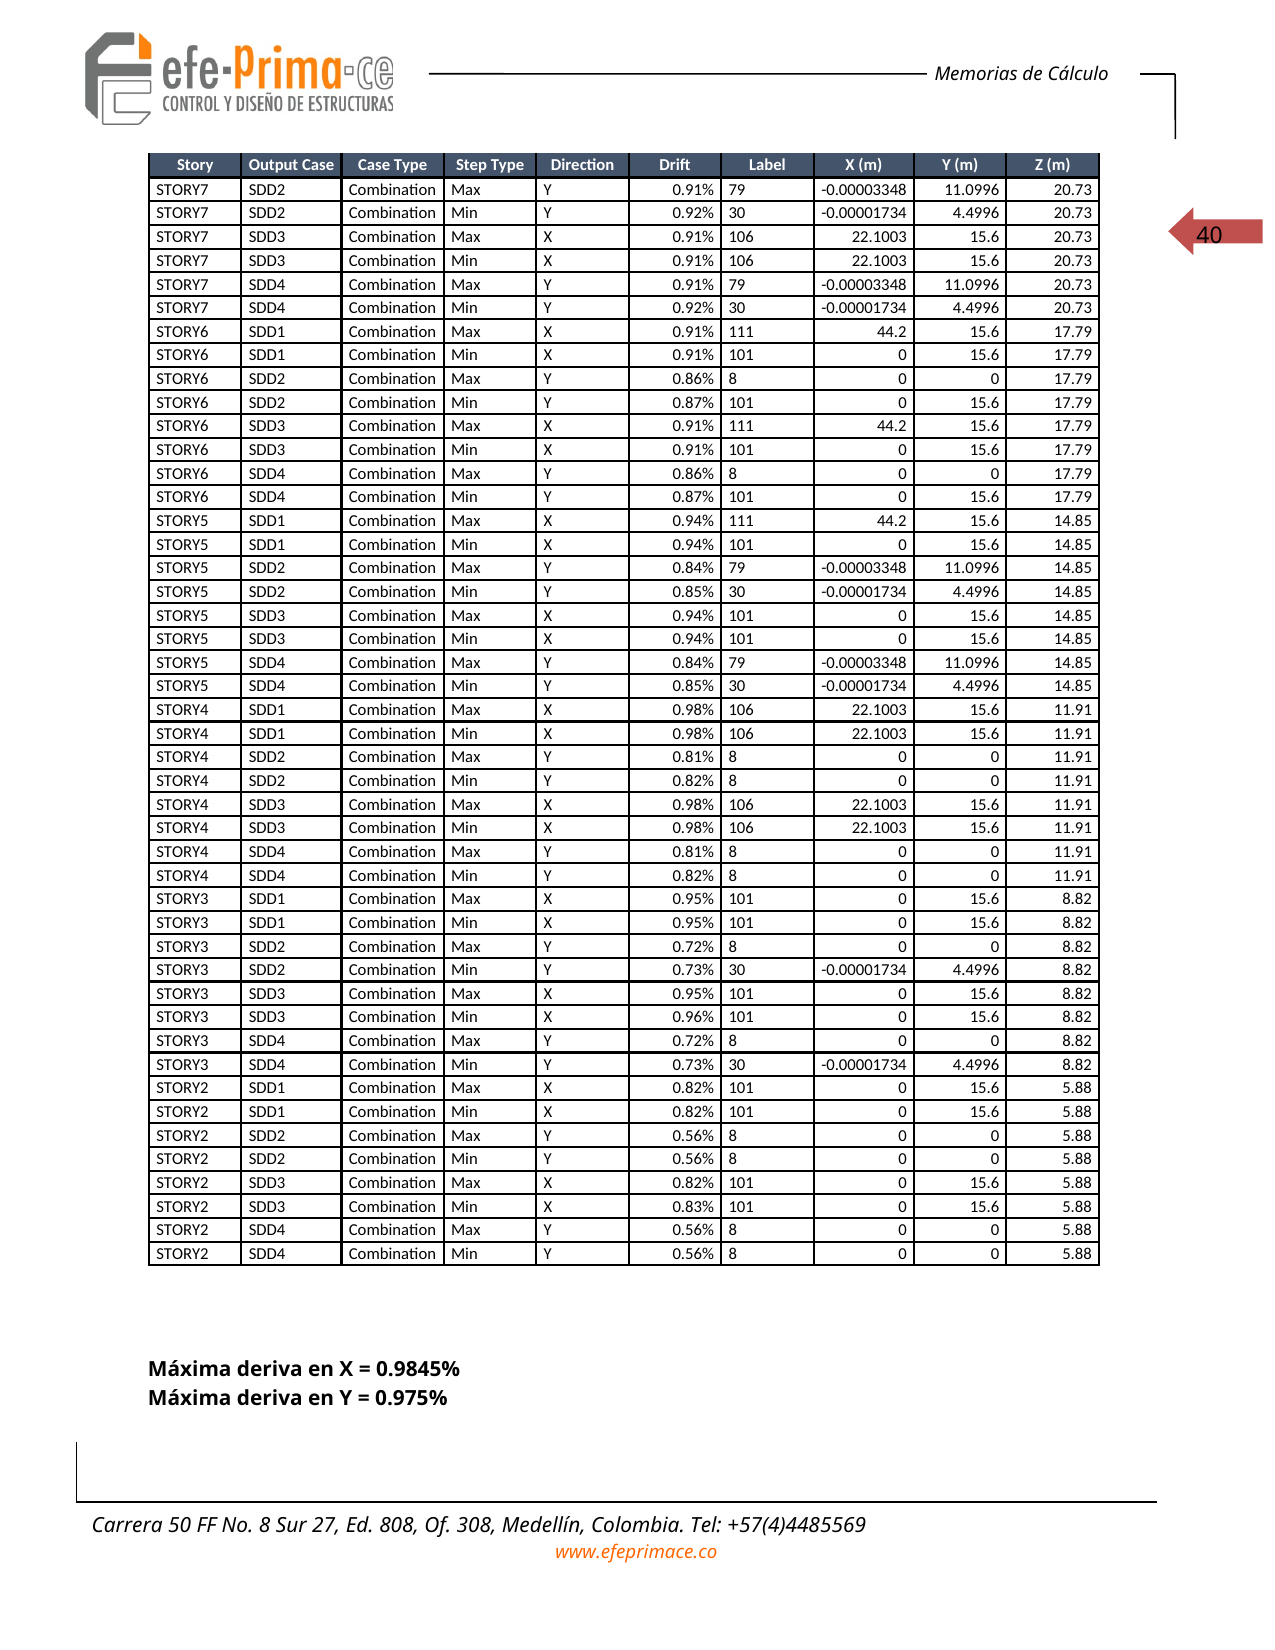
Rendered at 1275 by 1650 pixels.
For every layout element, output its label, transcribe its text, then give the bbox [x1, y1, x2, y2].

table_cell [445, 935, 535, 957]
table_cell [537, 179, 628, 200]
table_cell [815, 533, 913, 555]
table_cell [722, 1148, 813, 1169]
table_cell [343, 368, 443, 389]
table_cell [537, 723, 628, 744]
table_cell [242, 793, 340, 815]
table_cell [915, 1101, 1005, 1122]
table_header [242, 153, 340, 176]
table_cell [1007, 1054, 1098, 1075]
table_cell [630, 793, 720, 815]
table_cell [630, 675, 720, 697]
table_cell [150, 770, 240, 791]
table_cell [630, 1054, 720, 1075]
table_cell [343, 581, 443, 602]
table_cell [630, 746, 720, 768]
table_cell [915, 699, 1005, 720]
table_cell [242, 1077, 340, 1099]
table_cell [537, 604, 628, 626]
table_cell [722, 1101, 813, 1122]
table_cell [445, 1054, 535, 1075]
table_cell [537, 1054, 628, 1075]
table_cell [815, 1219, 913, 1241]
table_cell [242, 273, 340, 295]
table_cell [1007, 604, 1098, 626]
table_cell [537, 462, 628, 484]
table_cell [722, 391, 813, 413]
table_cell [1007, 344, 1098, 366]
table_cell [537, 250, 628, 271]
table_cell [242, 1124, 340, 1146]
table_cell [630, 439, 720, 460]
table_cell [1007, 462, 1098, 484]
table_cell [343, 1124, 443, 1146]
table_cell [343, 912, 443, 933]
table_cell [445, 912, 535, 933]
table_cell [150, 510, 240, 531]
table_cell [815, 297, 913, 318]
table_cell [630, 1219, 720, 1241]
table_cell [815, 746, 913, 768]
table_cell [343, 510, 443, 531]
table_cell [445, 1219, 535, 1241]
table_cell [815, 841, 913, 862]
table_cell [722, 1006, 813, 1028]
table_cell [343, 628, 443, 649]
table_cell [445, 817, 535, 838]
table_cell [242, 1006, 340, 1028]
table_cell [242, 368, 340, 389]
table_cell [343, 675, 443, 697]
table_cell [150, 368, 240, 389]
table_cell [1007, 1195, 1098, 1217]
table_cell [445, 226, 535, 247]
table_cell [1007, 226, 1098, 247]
picture [85, 32, 393, 125]
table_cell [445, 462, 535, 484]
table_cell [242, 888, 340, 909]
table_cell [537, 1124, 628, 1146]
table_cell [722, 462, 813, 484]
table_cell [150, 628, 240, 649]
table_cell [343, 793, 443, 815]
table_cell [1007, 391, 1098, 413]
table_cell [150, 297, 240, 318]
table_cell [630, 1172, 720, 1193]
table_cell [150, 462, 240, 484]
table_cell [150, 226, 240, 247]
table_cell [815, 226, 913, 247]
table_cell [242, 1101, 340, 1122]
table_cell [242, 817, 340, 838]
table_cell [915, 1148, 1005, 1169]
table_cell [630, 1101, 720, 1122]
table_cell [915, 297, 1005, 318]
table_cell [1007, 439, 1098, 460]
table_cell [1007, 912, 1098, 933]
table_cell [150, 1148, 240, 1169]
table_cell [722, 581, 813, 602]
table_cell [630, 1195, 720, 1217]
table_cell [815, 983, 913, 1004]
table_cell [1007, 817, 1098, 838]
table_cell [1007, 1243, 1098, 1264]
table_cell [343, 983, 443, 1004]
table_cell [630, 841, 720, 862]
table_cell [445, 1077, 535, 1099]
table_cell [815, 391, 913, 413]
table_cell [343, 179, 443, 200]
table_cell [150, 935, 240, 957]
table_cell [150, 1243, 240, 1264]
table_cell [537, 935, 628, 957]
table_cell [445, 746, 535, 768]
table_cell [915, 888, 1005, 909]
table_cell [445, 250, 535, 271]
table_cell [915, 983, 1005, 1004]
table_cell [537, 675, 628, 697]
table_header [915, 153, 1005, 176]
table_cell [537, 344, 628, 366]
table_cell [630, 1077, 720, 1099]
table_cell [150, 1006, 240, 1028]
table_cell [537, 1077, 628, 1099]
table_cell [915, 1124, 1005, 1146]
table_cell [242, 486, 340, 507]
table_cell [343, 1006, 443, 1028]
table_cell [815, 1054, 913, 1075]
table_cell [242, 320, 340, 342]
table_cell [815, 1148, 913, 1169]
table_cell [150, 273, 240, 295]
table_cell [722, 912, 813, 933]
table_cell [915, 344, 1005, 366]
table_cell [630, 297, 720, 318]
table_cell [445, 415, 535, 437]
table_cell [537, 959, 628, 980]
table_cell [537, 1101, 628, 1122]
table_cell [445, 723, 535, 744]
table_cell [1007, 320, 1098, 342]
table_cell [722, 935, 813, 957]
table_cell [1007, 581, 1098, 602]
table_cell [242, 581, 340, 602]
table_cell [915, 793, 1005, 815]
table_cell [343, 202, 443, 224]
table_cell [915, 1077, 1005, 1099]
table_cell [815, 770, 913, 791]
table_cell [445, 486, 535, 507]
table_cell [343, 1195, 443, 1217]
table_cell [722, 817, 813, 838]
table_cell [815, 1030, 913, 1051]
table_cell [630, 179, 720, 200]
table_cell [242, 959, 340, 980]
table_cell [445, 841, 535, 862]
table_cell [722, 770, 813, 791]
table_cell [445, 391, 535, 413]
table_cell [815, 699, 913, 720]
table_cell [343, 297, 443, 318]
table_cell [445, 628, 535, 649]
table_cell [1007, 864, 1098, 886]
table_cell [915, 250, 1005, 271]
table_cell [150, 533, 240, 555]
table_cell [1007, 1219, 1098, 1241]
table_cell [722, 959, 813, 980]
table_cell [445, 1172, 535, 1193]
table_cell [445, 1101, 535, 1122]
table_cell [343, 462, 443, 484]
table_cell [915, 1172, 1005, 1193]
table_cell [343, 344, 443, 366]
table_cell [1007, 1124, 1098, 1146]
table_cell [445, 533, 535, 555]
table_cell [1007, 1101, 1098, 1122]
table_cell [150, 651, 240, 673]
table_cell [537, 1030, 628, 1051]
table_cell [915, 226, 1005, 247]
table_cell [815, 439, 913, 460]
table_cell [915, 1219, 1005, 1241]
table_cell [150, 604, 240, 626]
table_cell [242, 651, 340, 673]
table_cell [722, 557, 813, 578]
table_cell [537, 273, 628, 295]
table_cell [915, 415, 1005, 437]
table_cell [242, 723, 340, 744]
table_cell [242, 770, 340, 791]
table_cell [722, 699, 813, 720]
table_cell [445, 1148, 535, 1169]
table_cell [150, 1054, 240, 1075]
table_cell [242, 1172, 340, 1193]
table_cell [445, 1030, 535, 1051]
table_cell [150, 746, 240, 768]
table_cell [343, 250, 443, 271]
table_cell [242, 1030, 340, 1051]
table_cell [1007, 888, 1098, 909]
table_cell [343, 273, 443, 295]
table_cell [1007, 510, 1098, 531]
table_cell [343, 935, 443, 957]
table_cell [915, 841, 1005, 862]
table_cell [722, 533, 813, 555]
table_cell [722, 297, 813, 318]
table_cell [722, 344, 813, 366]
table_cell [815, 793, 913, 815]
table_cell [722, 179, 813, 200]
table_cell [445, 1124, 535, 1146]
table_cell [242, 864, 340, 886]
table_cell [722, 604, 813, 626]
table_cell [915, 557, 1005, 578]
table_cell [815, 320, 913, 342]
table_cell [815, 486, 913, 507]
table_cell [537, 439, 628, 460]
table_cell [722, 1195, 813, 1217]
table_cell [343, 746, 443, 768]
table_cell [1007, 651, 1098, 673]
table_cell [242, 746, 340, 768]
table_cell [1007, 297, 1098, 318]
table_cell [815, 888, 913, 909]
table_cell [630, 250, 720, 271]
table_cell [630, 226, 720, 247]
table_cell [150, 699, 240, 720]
text Máxima deriva en Y = 0.975% [148, 1383, 1098, 1411]
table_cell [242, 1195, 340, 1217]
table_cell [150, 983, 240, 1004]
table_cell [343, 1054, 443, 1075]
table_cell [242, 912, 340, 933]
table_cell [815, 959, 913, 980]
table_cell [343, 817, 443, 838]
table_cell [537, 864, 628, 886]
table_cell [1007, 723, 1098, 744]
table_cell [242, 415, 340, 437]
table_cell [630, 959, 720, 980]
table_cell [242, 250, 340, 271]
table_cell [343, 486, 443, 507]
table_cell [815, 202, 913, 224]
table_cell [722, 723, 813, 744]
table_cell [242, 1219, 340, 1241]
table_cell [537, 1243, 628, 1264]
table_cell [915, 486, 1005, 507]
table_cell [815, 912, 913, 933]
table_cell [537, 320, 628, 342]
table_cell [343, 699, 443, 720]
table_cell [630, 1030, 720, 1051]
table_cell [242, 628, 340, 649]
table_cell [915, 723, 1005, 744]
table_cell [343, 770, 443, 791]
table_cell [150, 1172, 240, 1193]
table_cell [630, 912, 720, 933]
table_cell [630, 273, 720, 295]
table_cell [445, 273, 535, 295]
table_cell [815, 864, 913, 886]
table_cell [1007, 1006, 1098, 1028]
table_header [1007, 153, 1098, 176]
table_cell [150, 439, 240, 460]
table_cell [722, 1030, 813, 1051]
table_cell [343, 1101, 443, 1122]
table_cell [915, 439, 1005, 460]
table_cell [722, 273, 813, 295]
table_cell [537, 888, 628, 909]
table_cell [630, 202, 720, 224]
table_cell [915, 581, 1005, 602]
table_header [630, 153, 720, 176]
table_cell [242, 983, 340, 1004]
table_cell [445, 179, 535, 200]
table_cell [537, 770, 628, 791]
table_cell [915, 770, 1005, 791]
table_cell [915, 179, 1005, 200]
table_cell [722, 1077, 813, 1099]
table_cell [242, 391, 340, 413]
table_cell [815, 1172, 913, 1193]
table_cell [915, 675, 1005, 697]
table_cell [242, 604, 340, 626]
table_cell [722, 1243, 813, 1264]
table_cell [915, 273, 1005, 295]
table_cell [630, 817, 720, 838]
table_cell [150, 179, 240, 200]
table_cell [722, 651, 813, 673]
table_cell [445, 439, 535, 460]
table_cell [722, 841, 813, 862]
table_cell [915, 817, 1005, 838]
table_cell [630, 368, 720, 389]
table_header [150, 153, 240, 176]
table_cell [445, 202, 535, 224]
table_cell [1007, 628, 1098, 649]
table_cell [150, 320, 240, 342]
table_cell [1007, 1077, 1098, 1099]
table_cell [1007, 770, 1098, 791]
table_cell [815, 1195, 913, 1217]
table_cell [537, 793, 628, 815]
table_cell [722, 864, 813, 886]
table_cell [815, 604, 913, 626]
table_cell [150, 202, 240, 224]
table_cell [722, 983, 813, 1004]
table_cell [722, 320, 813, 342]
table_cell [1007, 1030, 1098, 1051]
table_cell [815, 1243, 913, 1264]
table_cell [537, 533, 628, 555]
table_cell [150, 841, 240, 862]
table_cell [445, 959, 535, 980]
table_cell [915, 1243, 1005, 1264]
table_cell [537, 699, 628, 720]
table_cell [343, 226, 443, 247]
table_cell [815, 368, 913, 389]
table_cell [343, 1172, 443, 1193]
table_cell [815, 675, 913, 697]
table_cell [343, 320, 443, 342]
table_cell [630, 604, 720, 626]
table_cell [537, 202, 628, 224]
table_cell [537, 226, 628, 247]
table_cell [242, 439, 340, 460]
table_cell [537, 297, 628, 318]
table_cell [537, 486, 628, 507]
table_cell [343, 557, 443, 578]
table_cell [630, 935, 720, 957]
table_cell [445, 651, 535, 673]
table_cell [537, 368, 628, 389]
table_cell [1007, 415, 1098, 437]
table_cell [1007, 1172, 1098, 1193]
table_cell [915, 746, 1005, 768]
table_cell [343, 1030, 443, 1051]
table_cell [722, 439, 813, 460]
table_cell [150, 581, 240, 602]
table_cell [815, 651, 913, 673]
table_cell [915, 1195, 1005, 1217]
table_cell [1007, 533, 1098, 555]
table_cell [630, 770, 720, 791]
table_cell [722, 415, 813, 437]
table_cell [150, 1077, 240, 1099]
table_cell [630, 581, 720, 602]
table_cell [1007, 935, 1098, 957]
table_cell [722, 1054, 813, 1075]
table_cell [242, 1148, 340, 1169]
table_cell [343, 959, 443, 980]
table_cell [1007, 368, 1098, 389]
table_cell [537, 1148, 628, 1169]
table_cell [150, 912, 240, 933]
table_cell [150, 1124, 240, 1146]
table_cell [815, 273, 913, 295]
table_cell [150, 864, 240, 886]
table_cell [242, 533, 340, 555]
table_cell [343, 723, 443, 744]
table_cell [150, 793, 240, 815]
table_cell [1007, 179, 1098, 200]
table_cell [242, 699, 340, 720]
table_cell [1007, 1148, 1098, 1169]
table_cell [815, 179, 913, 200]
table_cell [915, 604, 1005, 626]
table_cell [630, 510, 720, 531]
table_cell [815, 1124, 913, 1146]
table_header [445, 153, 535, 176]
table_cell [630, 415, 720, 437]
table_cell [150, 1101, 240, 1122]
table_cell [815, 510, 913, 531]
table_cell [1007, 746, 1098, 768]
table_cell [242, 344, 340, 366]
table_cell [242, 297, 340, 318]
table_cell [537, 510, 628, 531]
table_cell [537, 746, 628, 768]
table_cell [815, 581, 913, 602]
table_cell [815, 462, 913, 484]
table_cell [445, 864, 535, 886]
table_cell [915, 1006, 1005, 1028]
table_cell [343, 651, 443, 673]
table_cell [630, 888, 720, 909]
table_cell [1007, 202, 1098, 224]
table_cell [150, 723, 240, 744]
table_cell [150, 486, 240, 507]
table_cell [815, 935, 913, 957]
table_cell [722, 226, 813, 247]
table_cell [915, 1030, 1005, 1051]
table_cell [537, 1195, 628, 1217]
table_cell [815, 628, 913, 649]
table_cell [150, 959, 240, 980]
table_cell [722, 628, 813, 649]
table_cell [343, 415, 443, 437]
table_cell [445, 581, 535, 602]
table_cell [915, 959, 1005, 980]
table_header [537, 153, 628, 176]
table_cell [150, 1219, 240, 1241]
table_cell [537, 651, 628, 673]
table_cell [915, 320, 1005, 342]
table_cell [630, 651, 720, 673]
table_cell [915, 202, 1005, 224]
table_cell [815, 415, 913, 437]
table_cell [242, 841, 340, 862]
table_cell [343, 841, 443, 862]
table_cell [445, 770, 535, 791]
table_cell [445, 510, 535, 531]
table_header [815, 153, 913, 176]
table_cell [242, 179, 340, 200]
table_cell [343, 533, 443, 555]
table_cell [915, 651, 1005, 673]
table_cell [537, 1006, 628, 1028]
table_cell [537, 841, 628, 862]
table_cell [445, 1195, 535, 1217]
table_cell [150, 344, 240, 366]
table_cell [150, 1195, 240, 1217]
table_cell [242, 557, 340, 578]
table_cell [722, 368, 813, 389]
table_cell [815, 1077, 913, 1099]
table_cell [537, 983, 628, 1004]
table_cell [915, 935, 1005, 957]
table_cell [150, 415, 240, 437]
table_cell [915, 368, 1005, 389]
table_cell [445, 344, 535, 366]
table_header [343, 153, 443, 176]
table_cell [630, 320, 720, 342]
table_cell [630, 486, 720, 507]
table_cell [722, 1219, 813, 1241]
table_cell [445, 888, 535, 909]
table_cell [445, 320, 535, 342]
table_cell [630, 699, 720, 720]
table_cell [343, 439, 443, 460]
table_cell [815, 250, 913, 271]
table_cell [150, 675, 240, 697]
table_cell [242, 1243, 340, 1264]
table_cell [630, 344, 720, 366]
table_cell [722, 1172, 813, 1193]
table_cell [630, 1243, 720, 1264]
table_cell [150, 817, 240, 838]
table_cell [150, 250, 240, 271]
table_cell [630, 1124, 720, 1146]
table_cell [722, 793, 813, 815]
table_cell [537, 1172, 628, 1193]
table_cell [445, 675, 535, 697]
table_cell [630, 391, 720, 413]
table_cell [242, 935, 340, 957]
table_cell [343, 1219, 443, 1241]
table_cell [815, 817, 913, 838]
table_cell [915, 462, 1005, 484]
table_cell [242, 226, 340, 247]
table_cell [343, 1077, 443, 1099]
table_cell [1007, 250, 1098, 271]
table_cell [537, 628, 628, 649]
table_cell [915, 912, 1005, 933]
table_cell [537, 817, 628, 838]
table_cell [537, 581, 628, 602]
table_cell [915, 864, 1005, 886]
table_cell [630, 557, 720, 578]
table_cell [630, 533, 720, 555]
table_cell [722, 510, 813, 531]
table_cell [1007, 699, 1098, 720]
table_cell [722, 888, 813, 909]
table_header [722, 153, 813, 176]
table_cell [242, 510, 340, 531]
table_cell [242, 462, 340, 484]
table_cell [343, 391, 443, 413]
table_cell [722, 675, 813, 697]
text Máxima deriva en X = 0.9845% [148, 1354, 1098, 1383]
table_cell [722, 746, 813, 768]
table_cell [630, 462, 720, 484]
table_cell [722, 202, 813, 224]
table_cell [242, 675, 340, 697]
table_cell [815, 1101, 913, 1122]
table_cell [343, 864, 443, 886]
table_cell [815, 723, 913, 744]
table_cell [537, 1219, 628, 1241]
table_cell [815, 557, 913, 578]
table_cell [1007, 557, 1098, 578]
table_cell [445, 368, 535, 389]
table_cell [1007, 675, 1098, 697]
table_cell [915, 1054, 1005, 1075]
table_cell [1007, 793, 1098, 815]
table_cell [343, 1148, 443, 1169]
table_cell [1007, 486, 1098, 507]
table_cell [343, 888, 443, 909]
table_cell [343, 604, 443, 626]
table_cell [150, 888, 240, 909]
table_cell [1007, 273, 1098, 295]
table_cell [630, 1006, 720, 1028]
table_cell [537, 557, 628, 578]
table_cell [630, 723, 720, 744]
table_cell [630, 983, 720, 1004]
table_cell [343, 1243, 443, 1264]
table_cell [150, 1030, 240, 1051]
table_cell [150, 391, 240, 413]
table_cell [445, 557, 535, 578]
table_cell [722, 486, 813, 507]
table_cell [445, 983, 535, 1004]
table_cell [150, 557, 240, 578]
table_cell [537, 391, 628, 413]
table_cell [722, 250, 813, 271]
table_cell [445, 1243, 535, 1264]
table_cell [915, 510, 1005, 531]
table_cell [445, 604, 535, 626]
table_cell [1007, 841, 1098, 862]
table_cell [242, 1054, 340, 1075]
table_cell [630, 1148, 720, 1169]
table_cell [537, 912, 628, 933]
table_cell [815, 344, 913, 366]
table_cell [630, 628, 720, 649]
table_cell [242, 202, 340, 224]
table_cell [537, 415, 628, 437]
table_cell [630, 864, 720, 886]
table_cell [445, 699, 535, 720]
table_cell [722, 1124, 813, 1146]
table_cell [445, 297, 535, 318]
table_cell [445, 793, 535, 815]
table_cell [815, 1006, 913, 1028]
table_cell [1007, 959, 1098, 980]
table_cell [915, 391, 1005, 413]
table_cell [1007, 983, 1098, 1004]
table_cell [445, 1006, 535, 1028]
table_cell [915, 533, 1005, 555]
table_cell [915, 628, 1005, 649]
